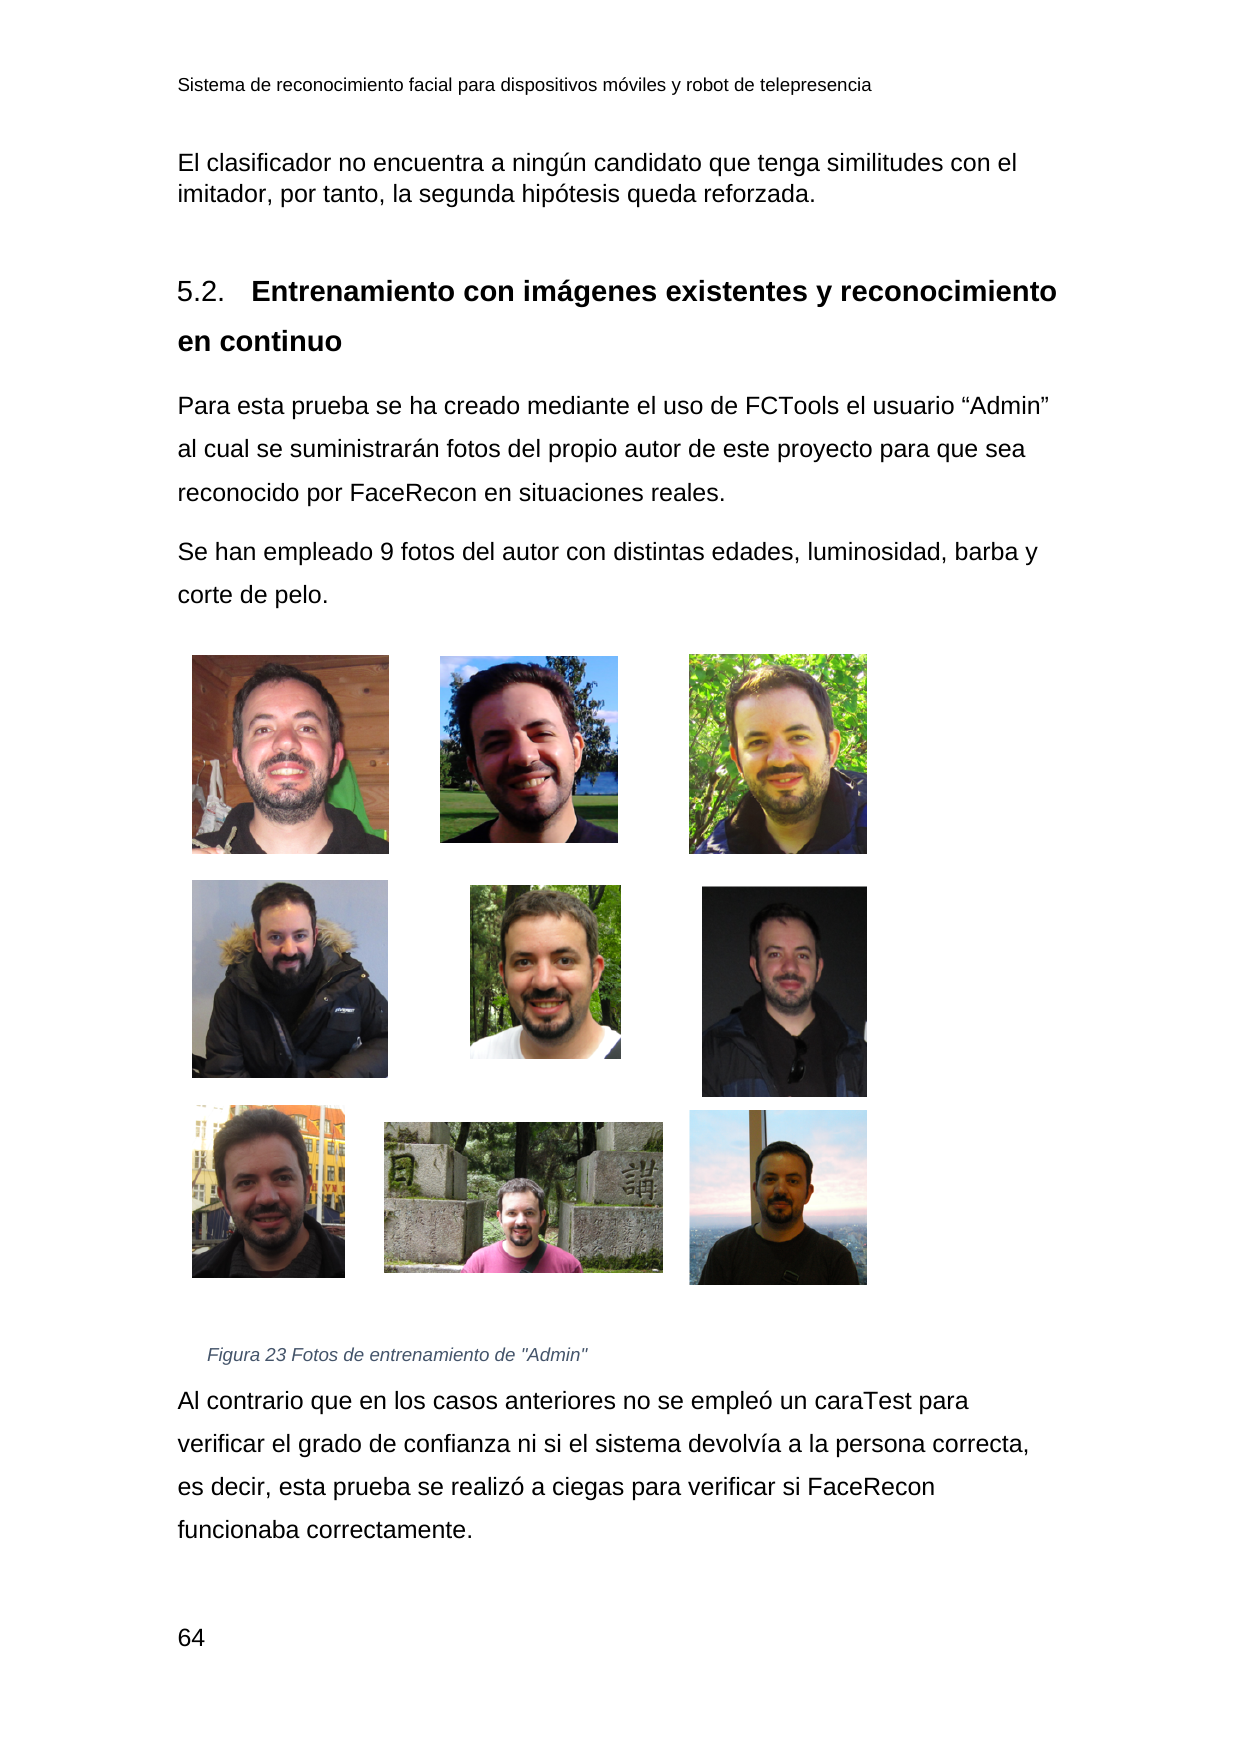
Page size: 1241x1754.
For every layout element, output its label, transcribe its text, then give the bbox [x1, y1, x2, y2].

picture [177, 640, 894, 1313]
text Entrenamiento con imágenes existentes y reconocimiento en continuo [177, 274, 1063, 358]
text Al contrario que en los casos anteriores no se empleó un caraTest para verificar el grado de confianza ni si el sistema devolvía a la persona correcta, es decir, esta prueba se realizó a ciegas para verificar si FaceRecon funcionaba correctamente. [177, 1386, 1063, 1544]
text Se han empleado 9 fotos del autor con distintas edades, luminosidad, barba y corte de pelo. [177, 537, 1063, 609]
text El clasificador no encuentra a ningún candidato que tenga similitudes con el imitador, por tanto, la segunda hipótesis queda reforzada. [177, 148, 1063, 207]
text Para esta prueba se ha creado mediante el uso de FCTools el usuario “Admin” al cual se suministrarán fotos del propio autor de este proyecto para que sea reconocido por FaceRecon en situaciones reales. [177, 391, 1063, 506]
